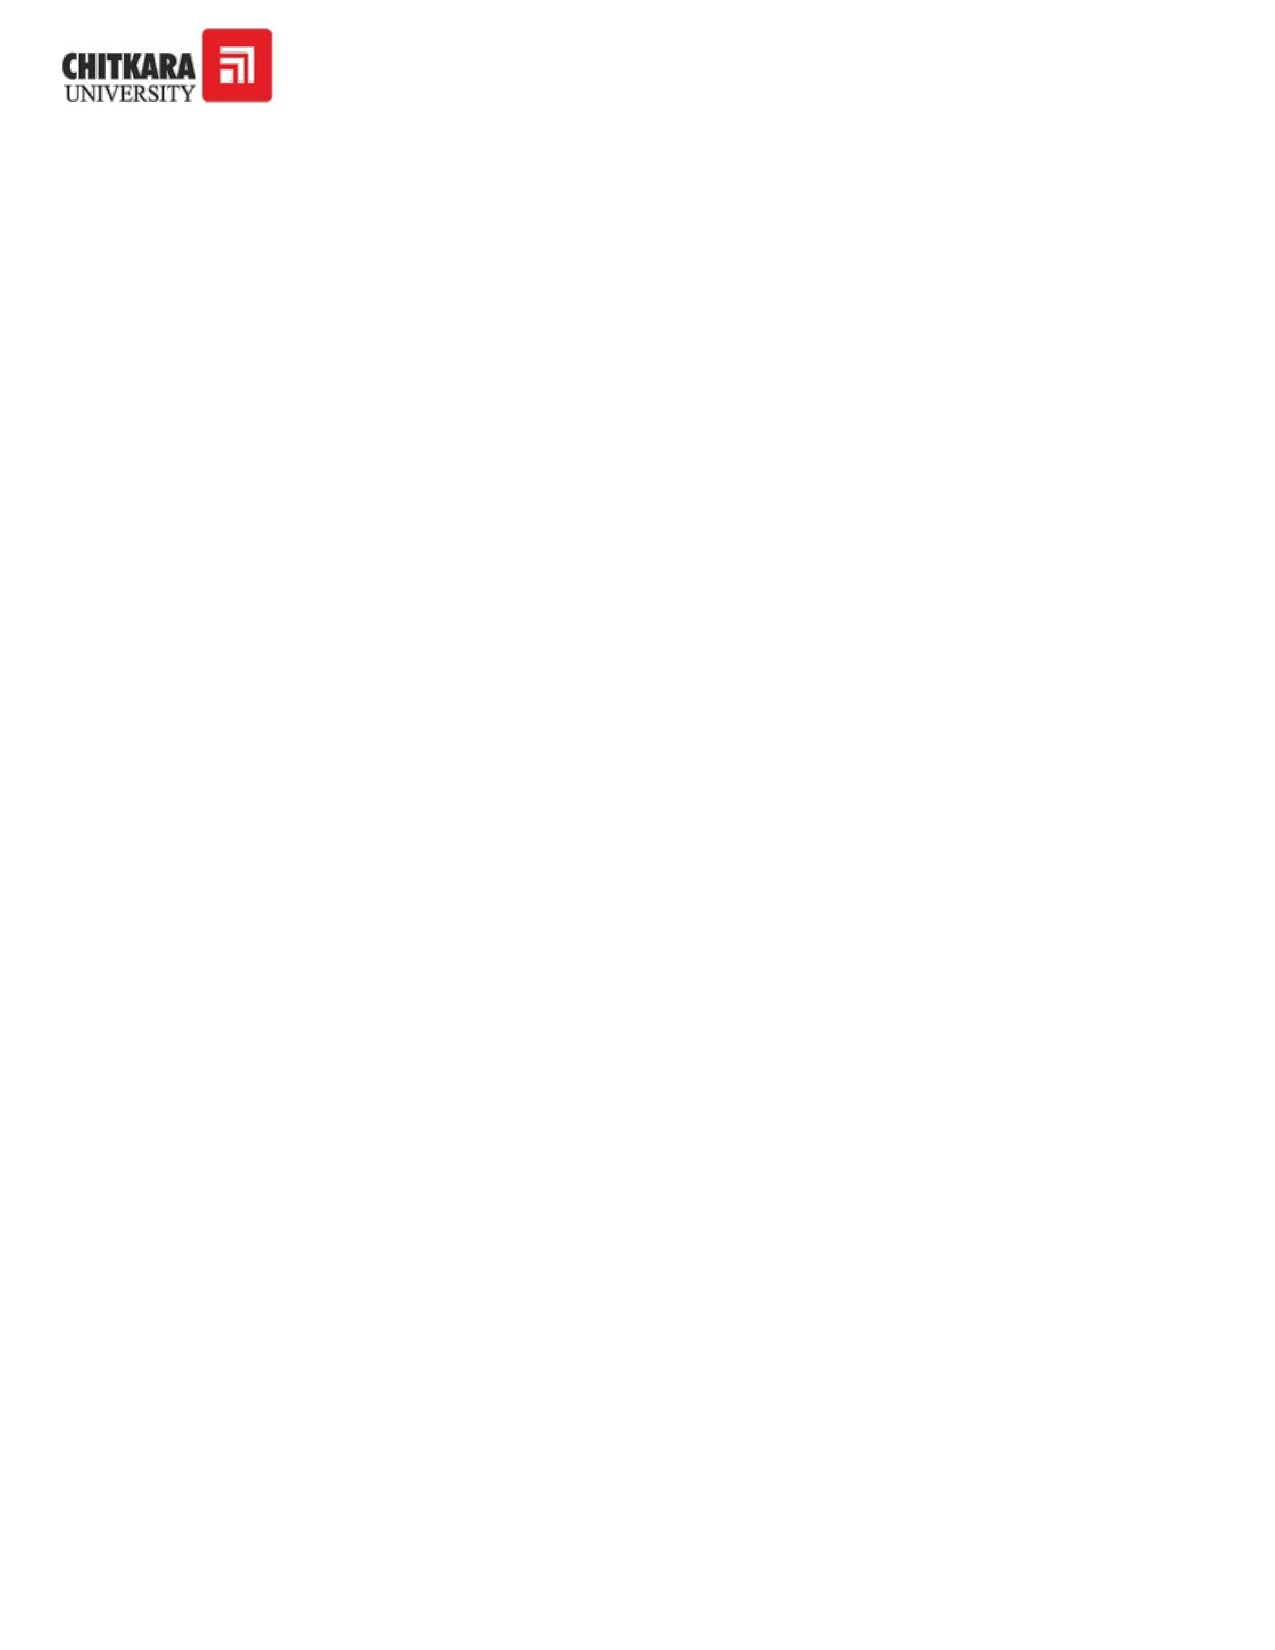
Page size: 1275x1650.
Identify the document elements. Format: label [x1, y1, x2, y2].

picture [39, 23, 289, 111]
